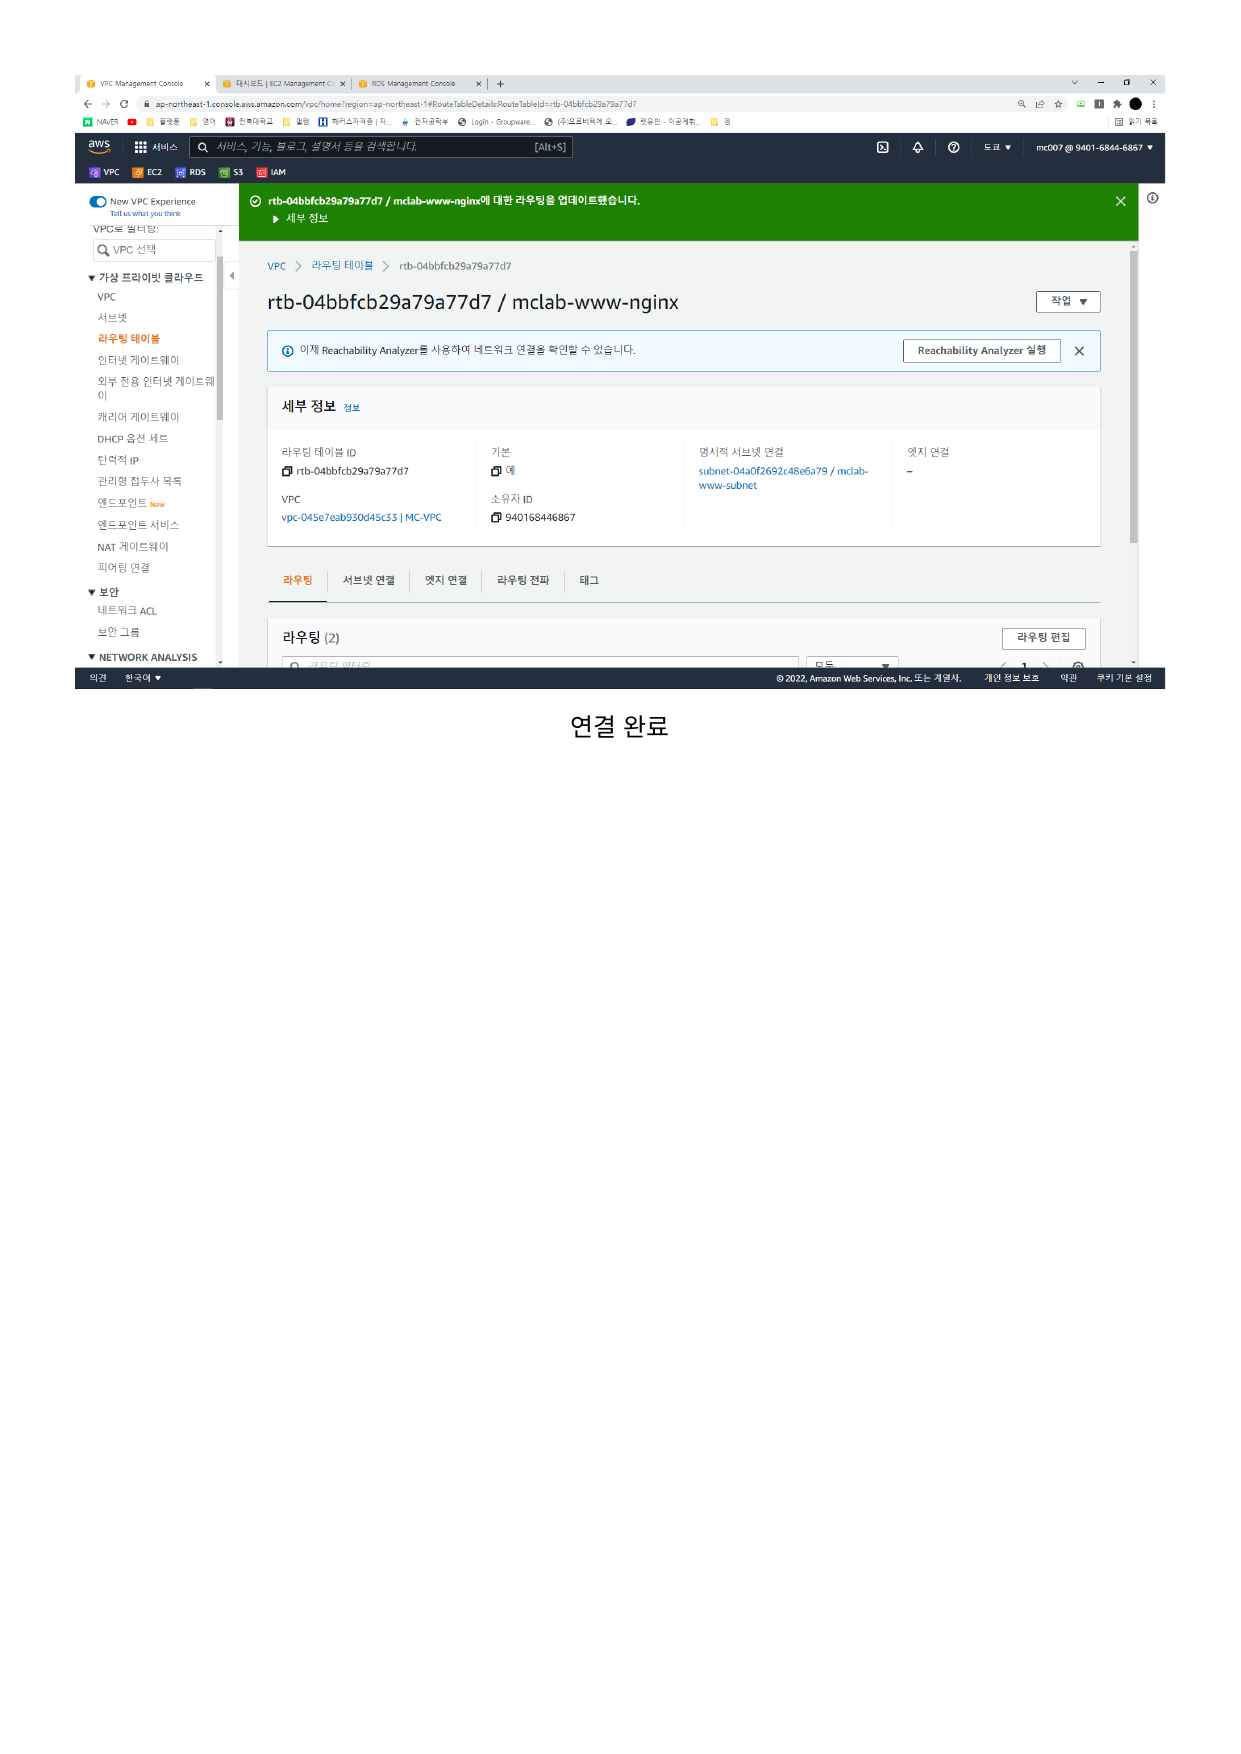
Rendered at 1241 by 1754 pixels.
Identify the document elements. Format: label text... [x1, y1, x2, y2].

text 연결 완료 [75, 707, 1165, 743]
picture [75, 75, 1166, 689]
